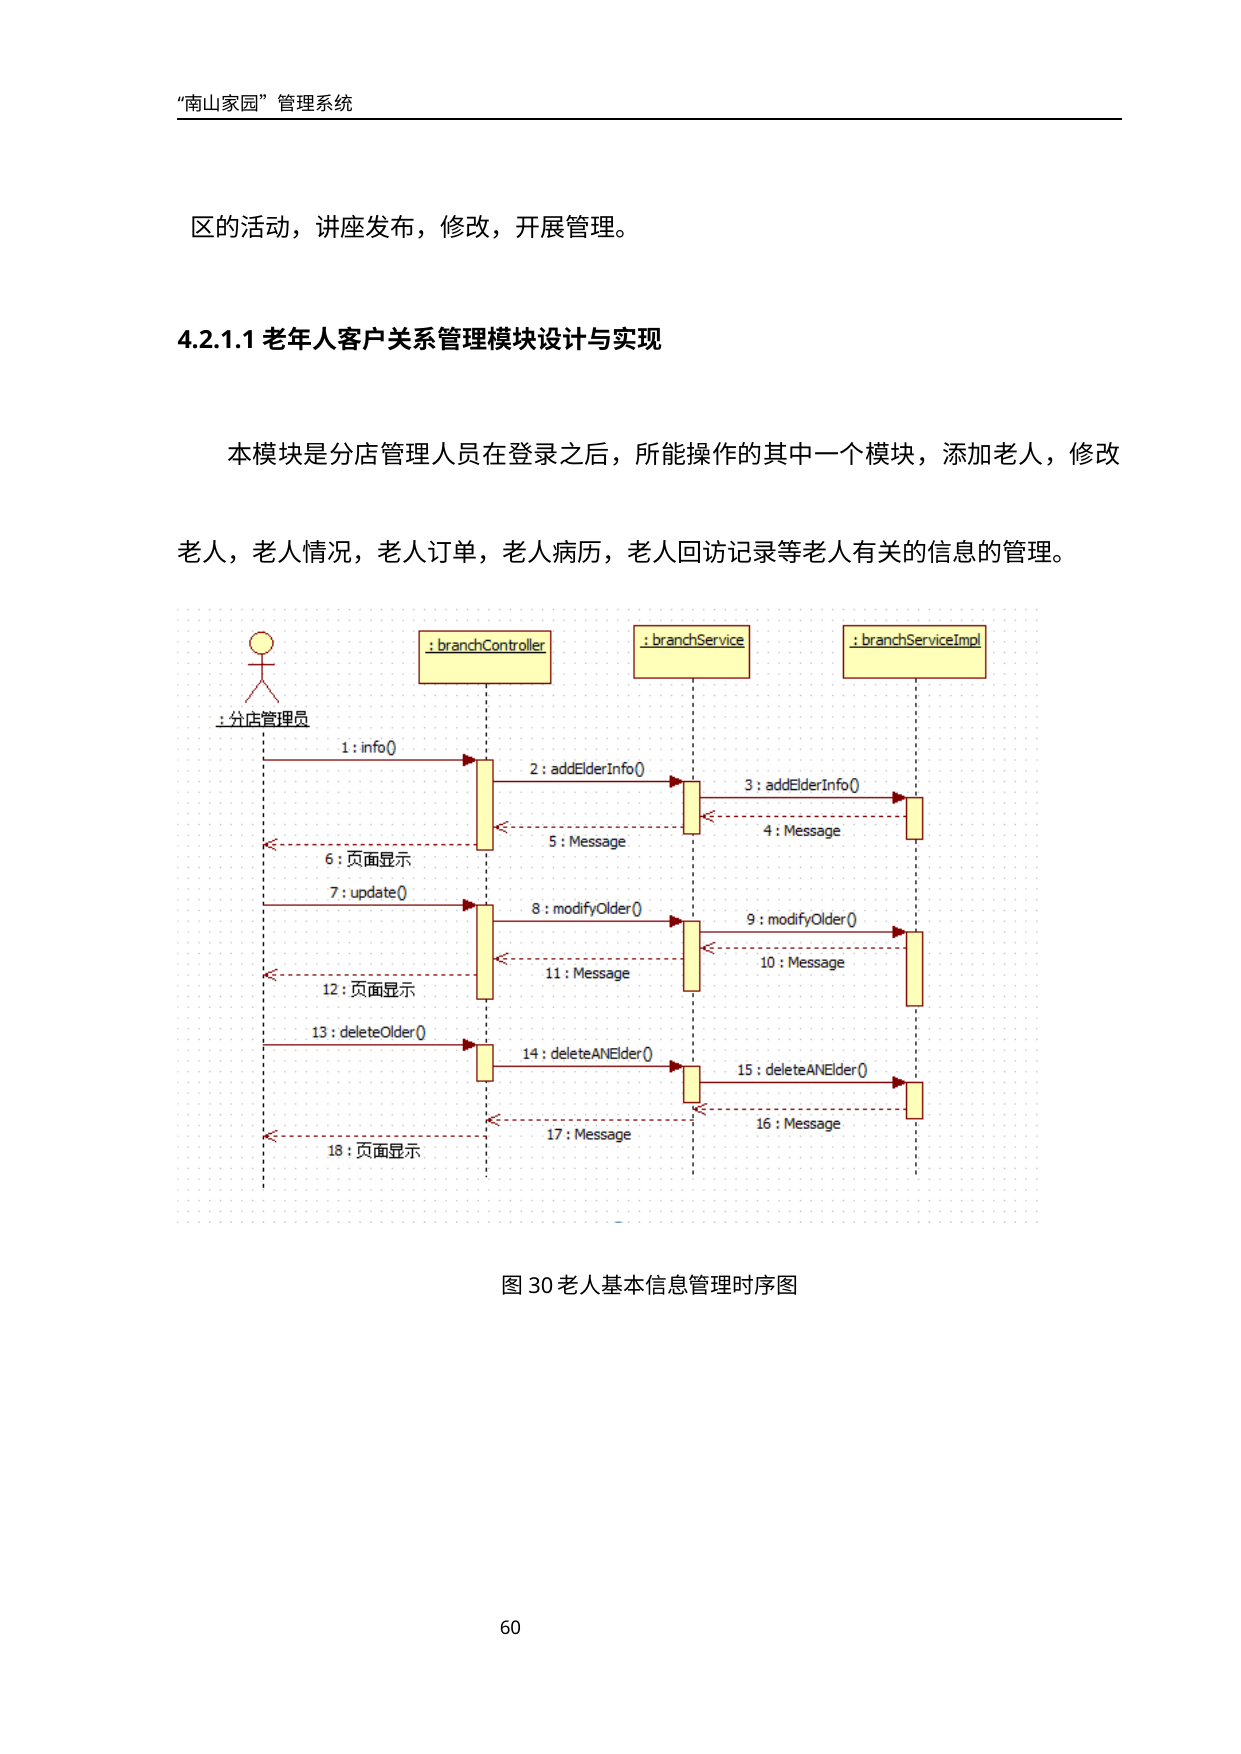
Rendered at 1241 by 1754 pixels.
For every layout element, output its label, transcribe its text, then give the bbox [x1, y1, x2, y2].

subtitle 4.2.1.1 老年人客户关系管理模块设计与实现 [177, 305, 1122, 370]
text 图 30老人基本信息管理时序图 [177, 1268, 1122, 1301]
picture [177, 601, 1043, 1223]
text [190, 193, 1122, 258]
text 本模块是分店管理人员在登录之后，所能操作的其中一个模块，添加老人，修改老人，老人情况，老人订单，老人病历，老人回访记录等老人有关的信息的管理。 [177, 421, 1122, 583]
